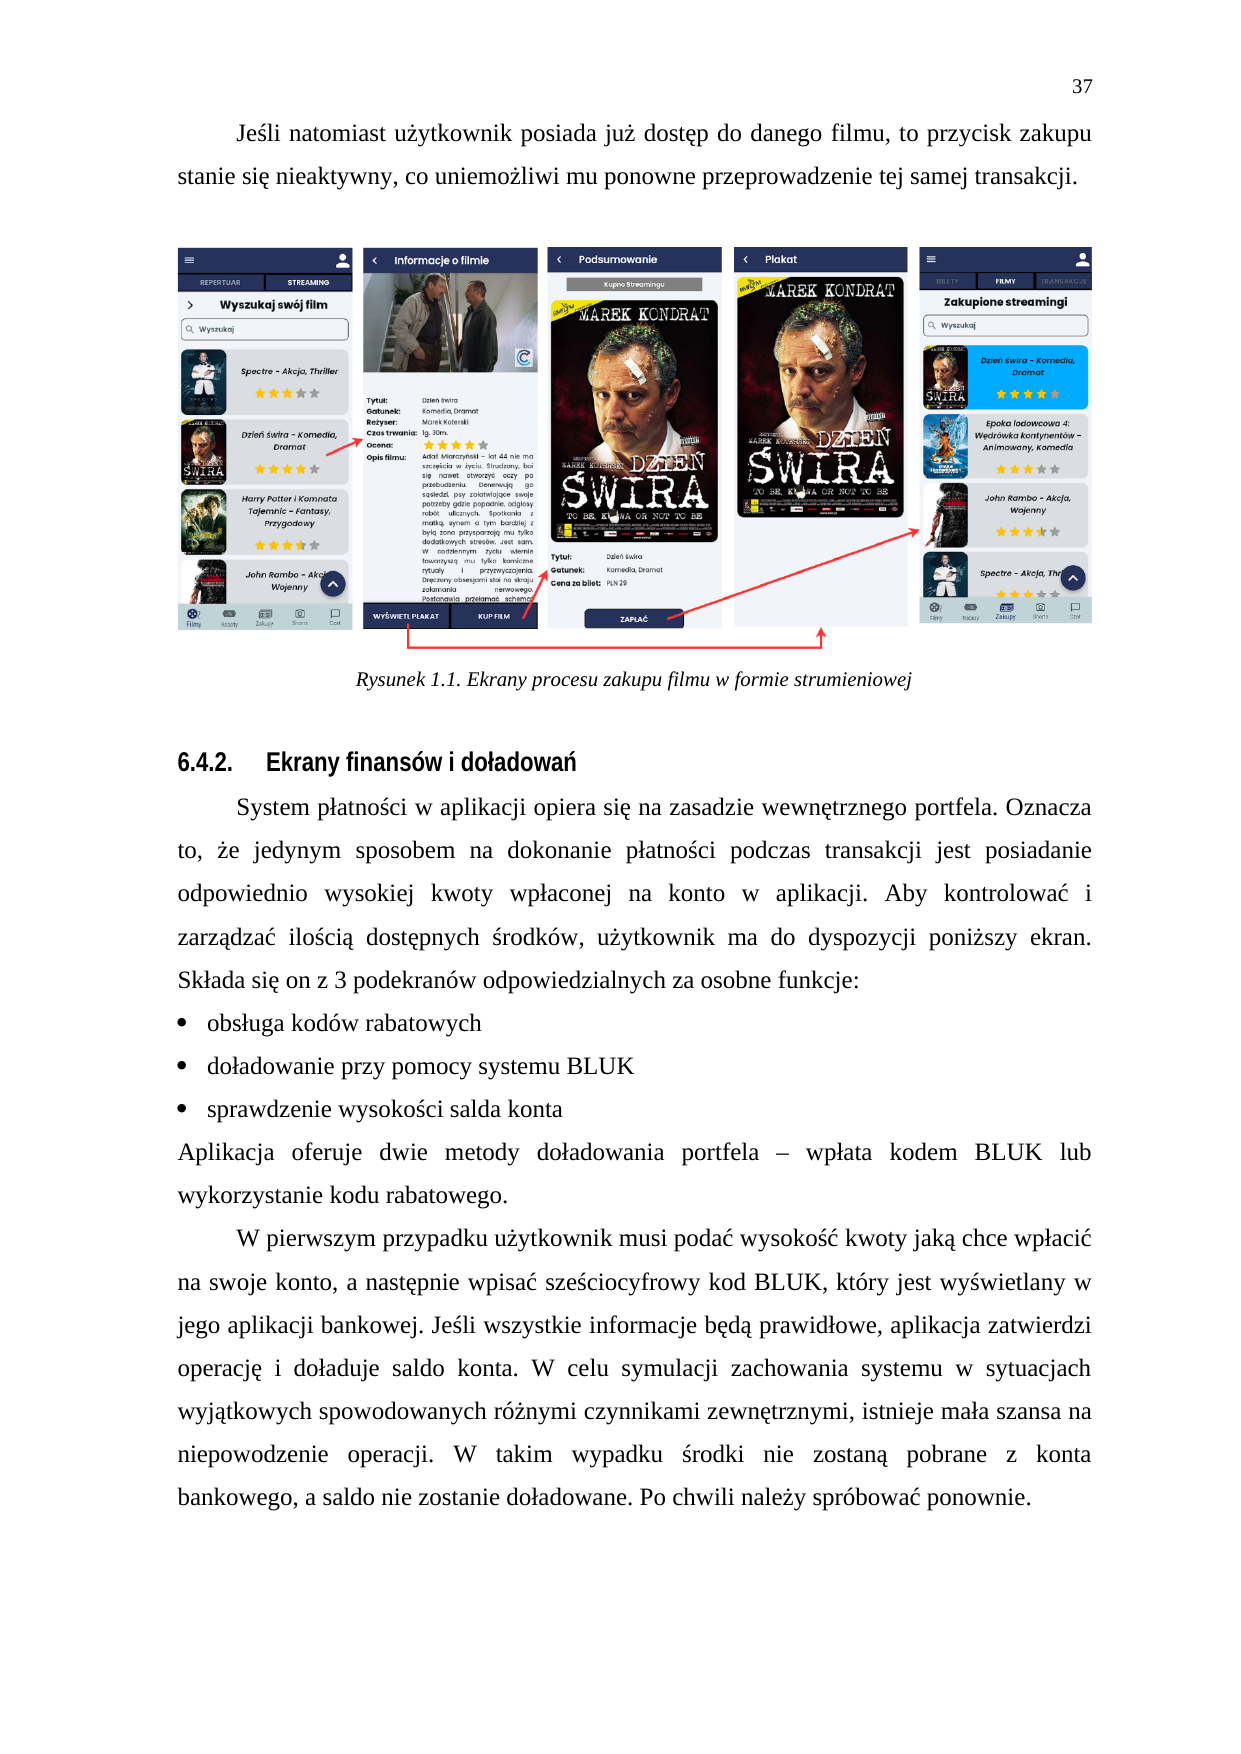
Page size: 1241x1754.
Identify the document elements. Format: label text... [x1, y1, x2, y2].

text W pierwszym przypadku użytkownik musi podać wysokość kwoty jaką chce wpłacić na swoje konto, a następnie wpisać sześciocyfrowy kod BLUK, który jest wyświetlany w jego aplikacji bankowej. Jeśli wszystkie informacje będą prawidłowe, aplikacja zatwierdzi operację i doładuje saldo konta. W celu symulacji zachowania systemu w sytuacjach wyjątkowych spowodowanych różnymi czynnikami zewnętrznymi, istnieje mała szansa na niepowodzenie operacji. W takim wypadku środki nie zostaną pobrane z konta bankowego, a saldo nie zostanie doładowane. Po chwili należy spróbować ponownie. [177, 1223, 1092, 1511]
text Aplikacja oferuje dwie metody doładowania portfela – wpłata kodem BLUK lub wykorzystanie kodu rabatowego. [177, 1137, 1092, 1209]
picture [177, 247, 1092, 653]
text Jeśli natomiast użytkownik posiada już dostęp do danego filmu, to przycisk zakupu stanie się nieaktywny, co uniemożliwi mu ponowne przeprowadzenie tej samej transakcji. [177, 118, 1092, 190]
list doładowanie przy pomocy systemu BLUK [177, 1051, 1092, 1080]
text System płatności w aplikacji opiera się na zasadzie wewnętrznego portfela. Oznacza to, że jedynym sposobem na dokonanie płatności podczas transakcji jest posiadanie odpowiednio wysokiej kwoty wpłaconej na konto w aplikacji. Aby kontrolować i zarządzać ilością dostępnych środków, użytkownik ma do dyspozycji poniższy ekran. Składa się on z 3 podekranów odpowiedzialnych za osobne funkcje: [177, 792, 1092, 993]
list sprawdzenie wysokości salda konta [177, 1094, 1092, 1123]
text Rysunek 1.1. Ekrany procesu zakupu filmu w formie strumieniowej [177, 667, 1092, 691]
list obsługa kodów rabatowych [177, 1008, 1092, 1037]
text Ekrany finansów i doładowań [177, 746, 1092, 777]
